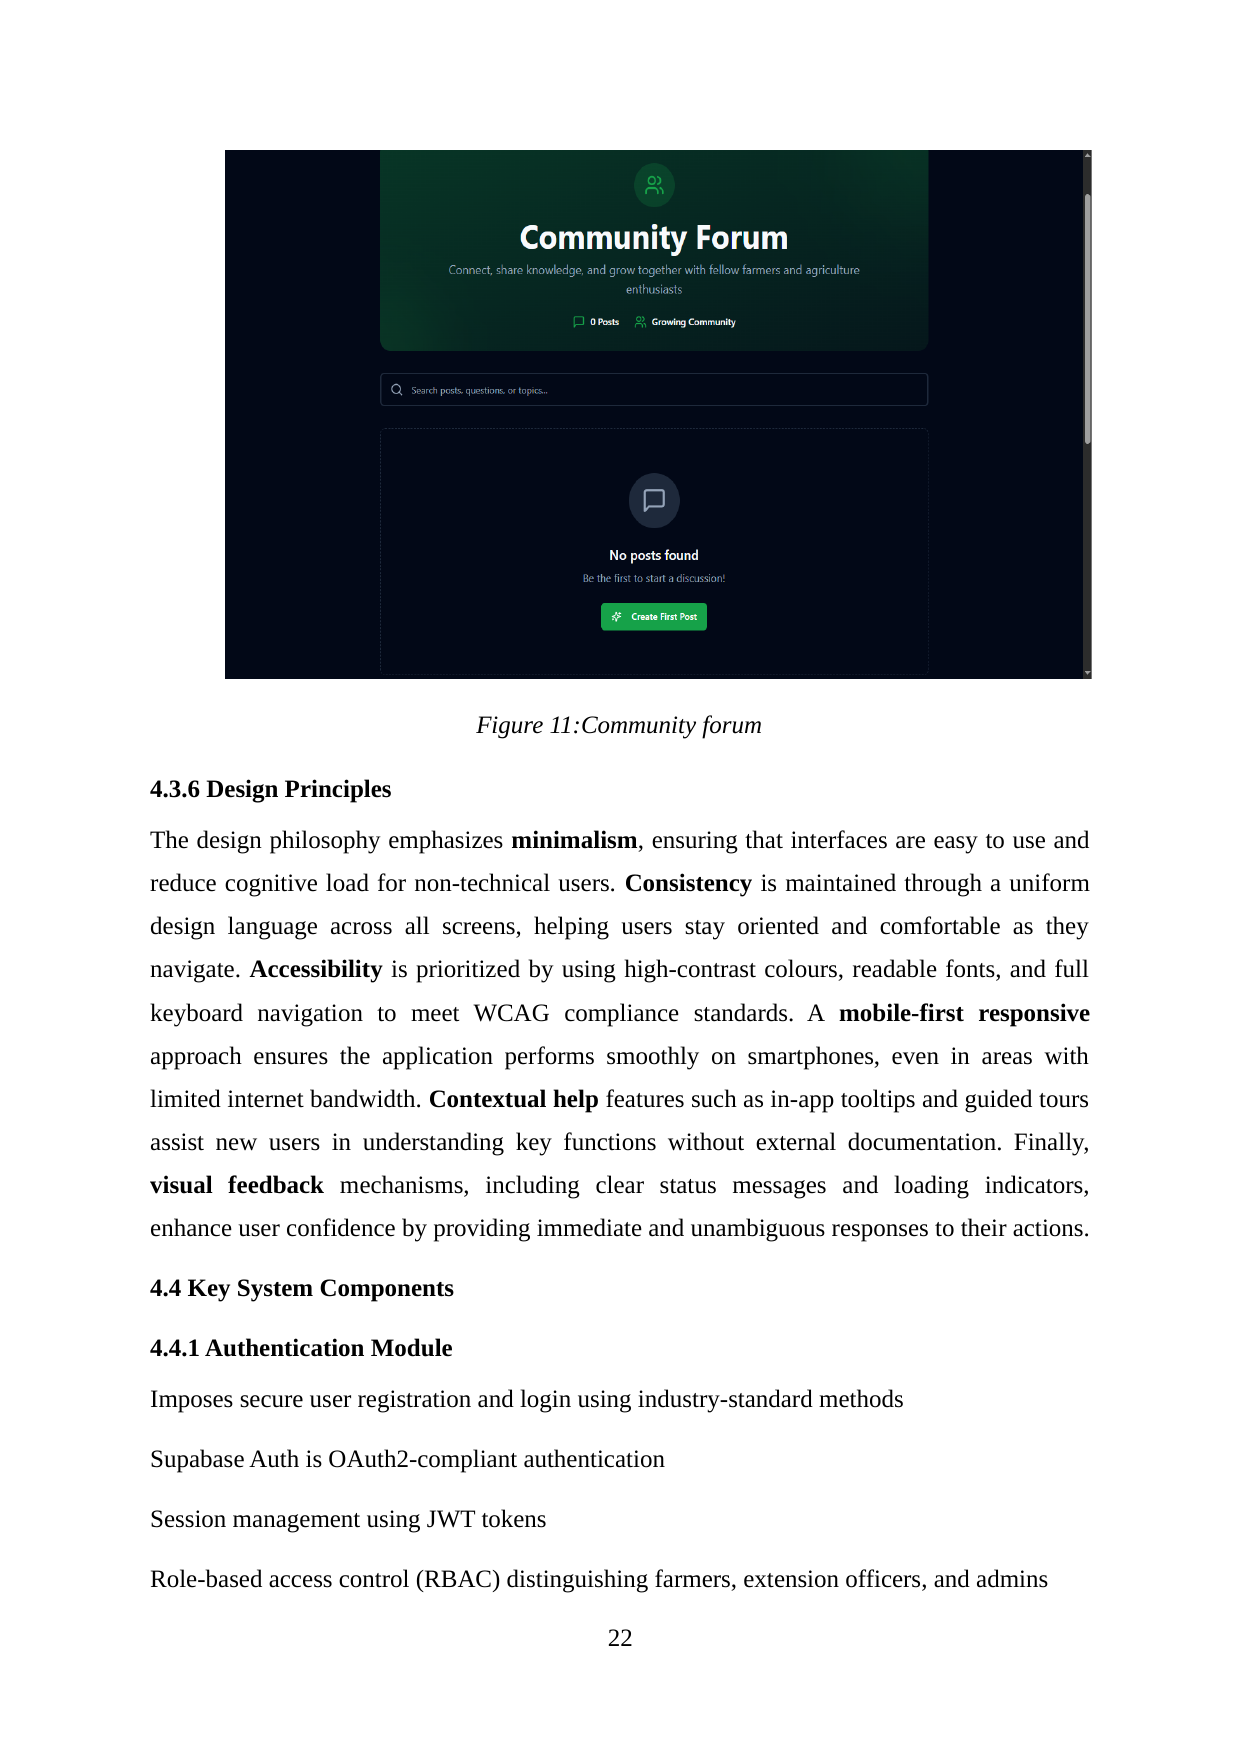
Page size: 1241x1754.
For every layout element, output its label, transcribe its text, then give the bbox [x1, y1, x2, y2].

text Session management using JWT tokens [150, 1504, 1090, 1533]
text Role-based access control (RBAC) distinguishing farmers, extension officers, and admins [150, 1564, 1090, 1592]
text Supabase Auth is OAuth2-compliant authentication [150, 1444, 1090, 1473]
subtitle 4.4 Key System Components [150, 1273, 1090, 1302]
subtitle 4.4.1 Authentication Module [150, 1333, 1090, 1362]
text Imposes secure user registration and login using industry-standard methods [150, 1384, 1090, 1413]
text The design philosophy emphasizes minimalism, ensuring that interfaces are easy to use and reduce cognitive load for non-technical users. Consistency is maintained through a uniform design language across all screens, helping users stay oriented and comfortable as they navigate. Accessibility is prioritized by using high-contrast colours, readable fonts, and full keyboard navigation to meet WCAG compliance standards. A mobile-first responsive approach ensures the application performs smoothly on smartphones, even in areas with limited internet bandwidth. Contextual help features such as in-app tooltips and guided tours assist new users in understanding key functions without external documentation. Finally, visual feedback mechanisms, including clear status messages and loading indicators, enhance user confidence by providing immediate and unambiguous responses to their actions. [150, 825, 1090, 1242]
subtitle 4.3.6 Design Principles [150, 774, 1090, 802]
picture [225, 150, 1092, 679]
